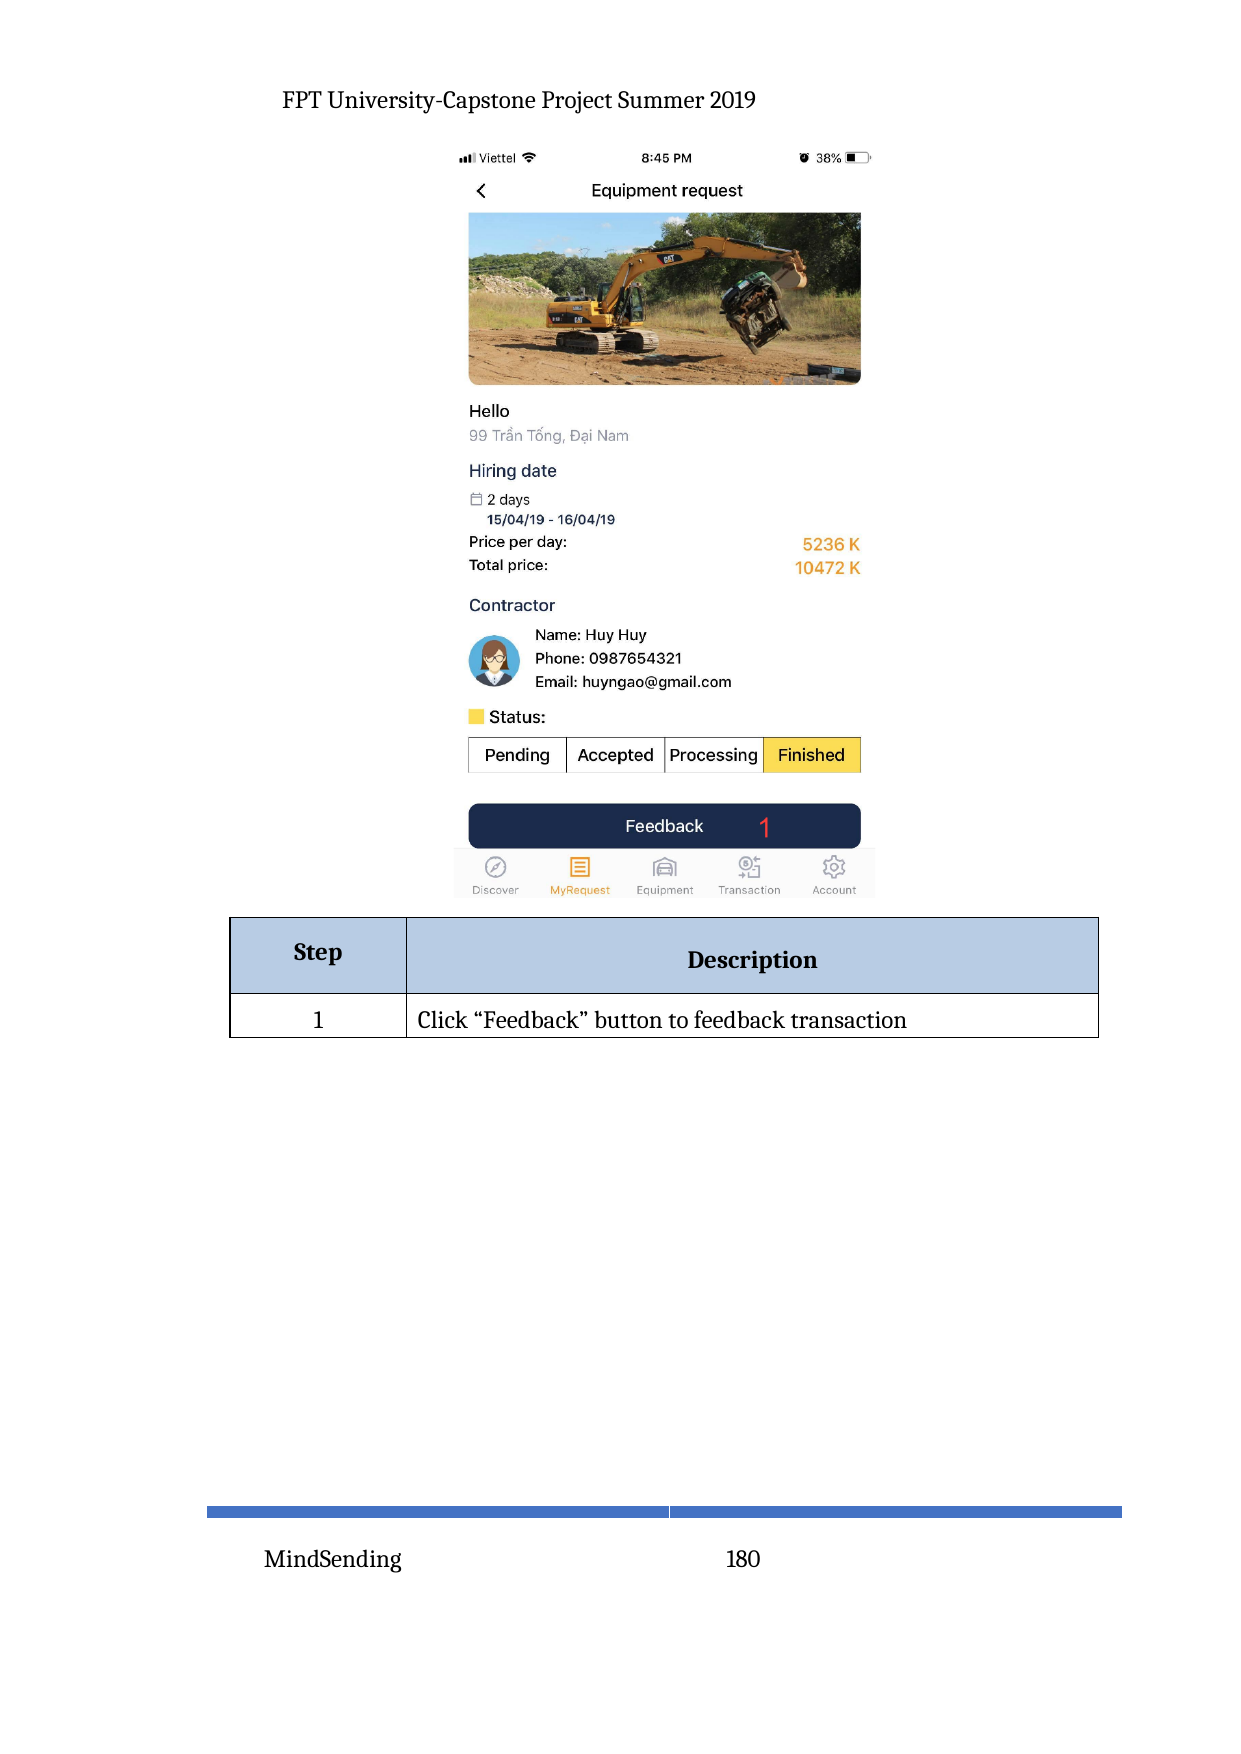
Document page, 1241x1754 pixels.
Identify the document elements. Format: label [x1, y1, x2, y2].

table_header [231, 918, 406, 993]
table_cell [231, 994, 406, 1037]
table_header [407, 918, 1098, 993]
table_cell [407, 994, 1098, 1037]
picture [453, 147, 876, 898]
